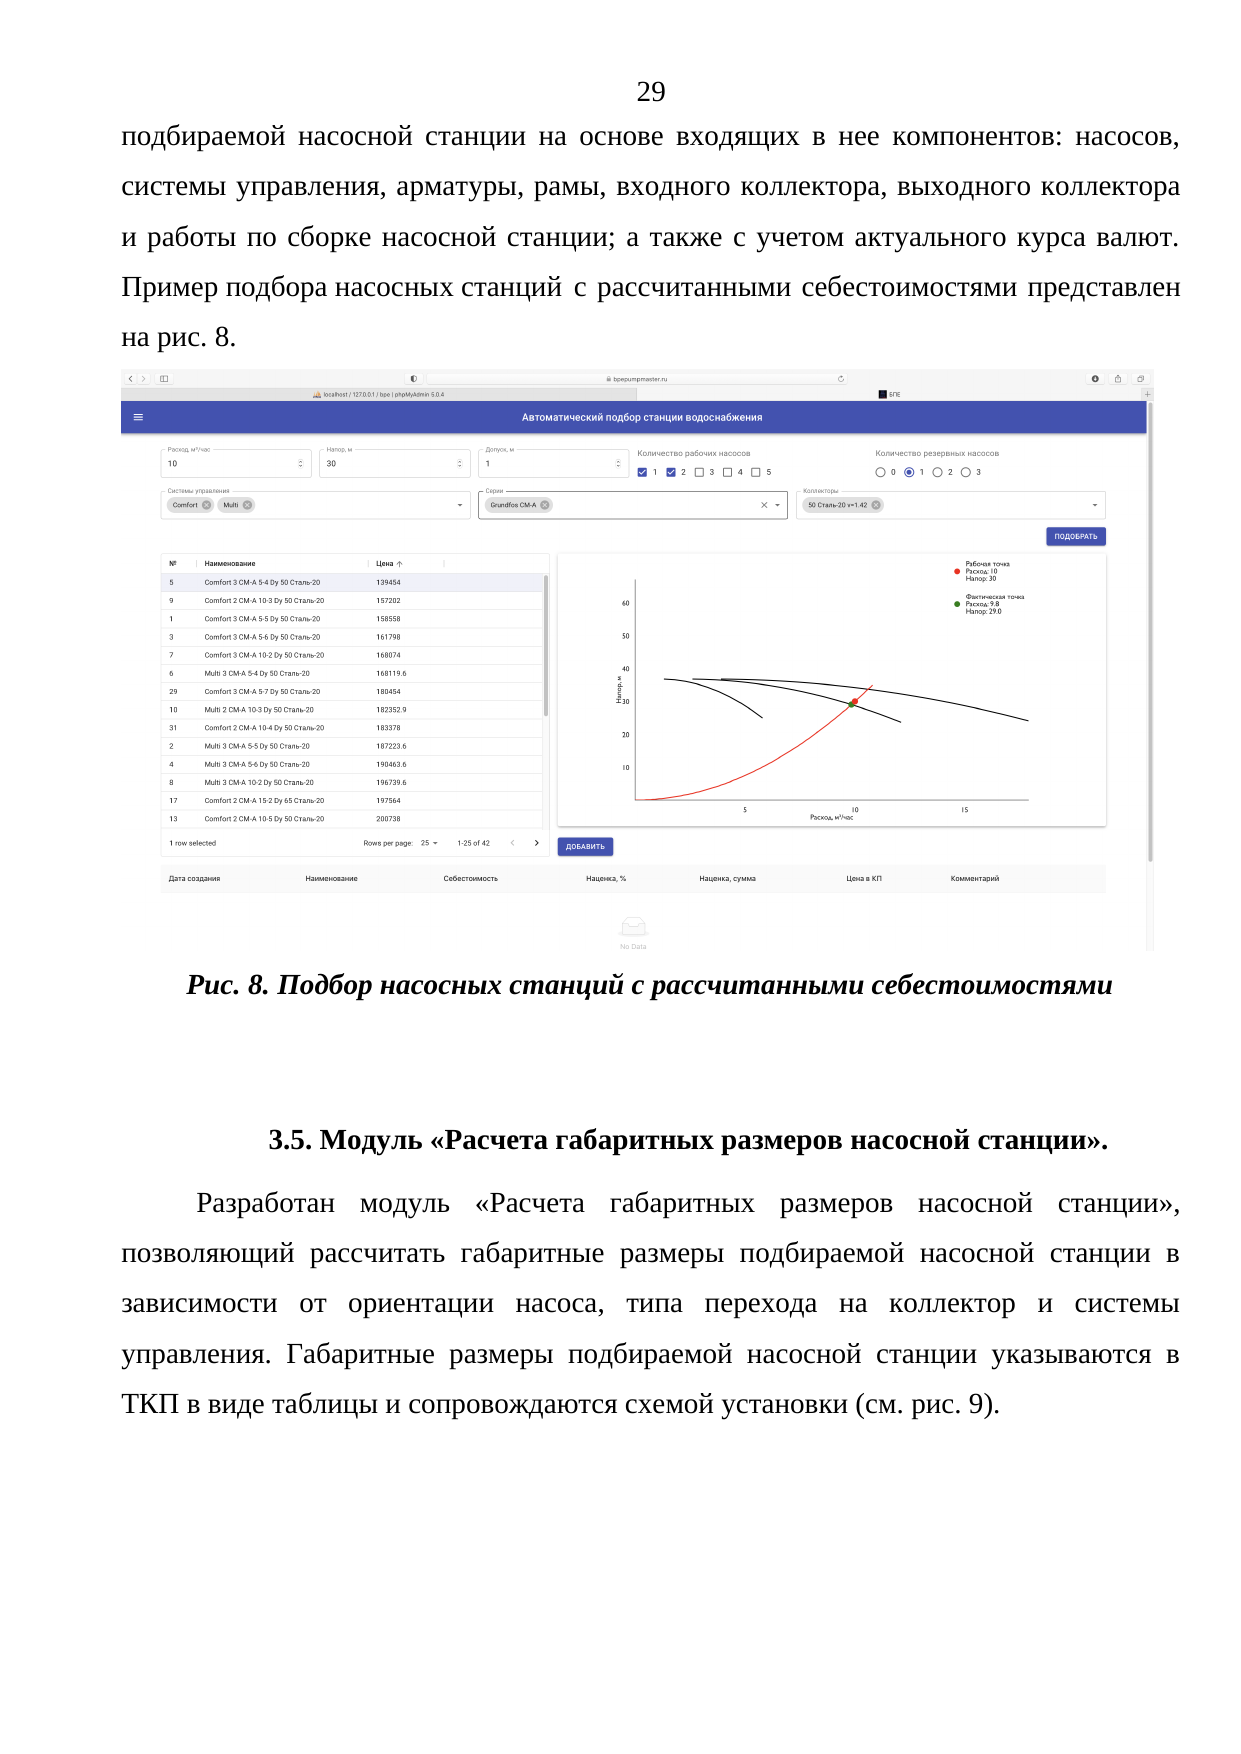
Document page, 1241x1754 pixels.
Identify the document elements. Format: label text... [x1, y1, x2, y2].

text Разработан модуль «Расчета габаритных размеров насосной станции», позволяющий рассчитать габаритные размеры подбираемой насосной станции в зависимости от ориентации насоса, типа перехода на коллектор и системы управления. Габаритные размеры подбираемой насосной станции указываются в ТКП в виде таблицы и сопровождаются схемой установки (см. рис. 9). [121, 1185, 1181, 1420]
picture [121, 369, 1154, 951]
subtitle Модуль «Расчета габаритных размеров насосной станции». [121, 1122, 1181, 1156]
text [121, 118, 1181, 353]
text Рис. 8. Подбор насосных станций с рассчитанными себестоимостями [121, 967, 1181, 1001]
